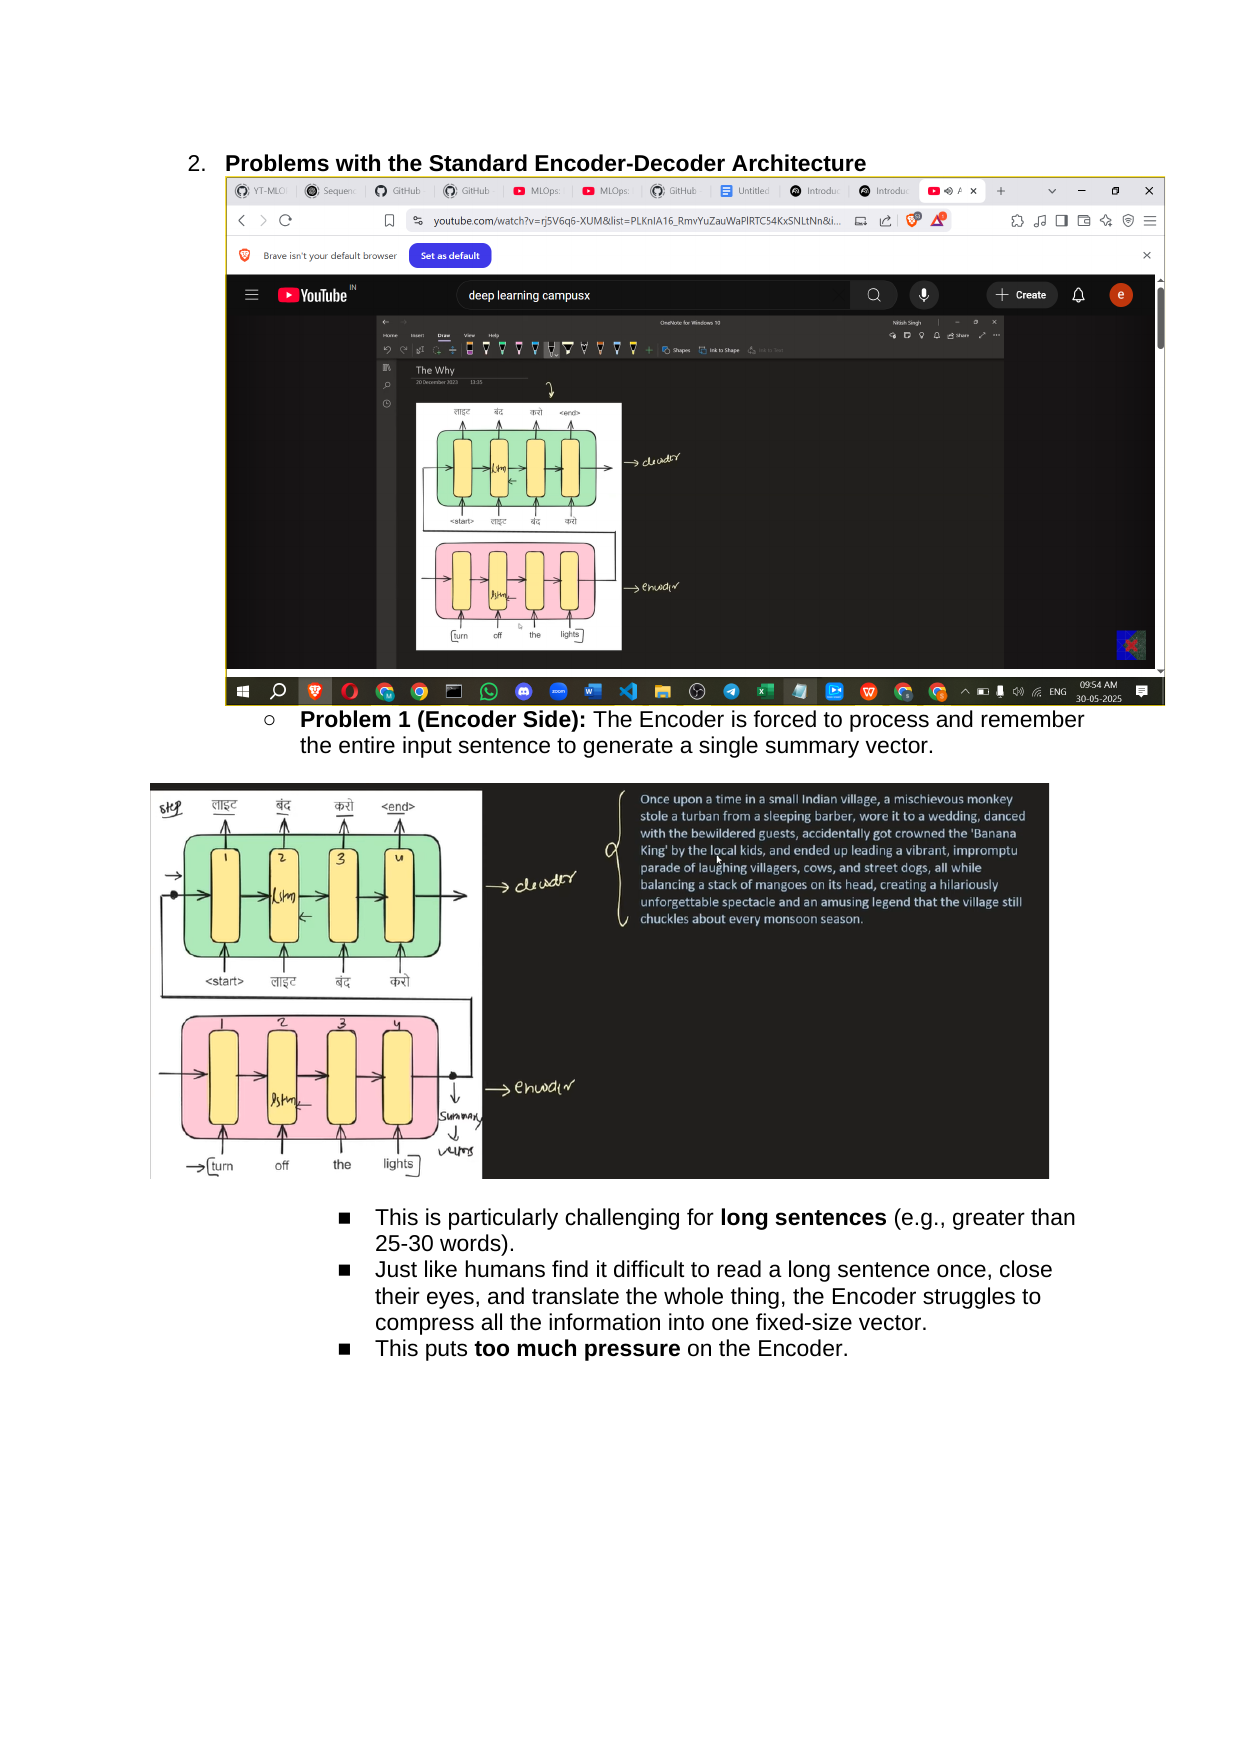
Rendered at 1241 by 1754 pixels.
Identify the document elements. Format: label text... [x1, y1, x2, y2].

list This is particularly challenging for long sentences (e.g., greater than 25-30 words). [337, 1204, 1090, 1256]
list Just like humans find it difficult to read a long sentence once, close their eyes, and translate the whole thing, the Encoder struggles to compress all the information into one fixed-size vector. [337, 1256, 1090, 1335]
list Problem 1 (Encoder Side): The Encoder is forced to process and remember the entire input sentence to generate a single summary vector. [262, 706, 1090, 758]
picture [225, 176, 1166, 706]
list This puts too much pressure on the Encoder. [337, 1335, 1090, 1362]
picture [150, 783, 1050, 1179]
